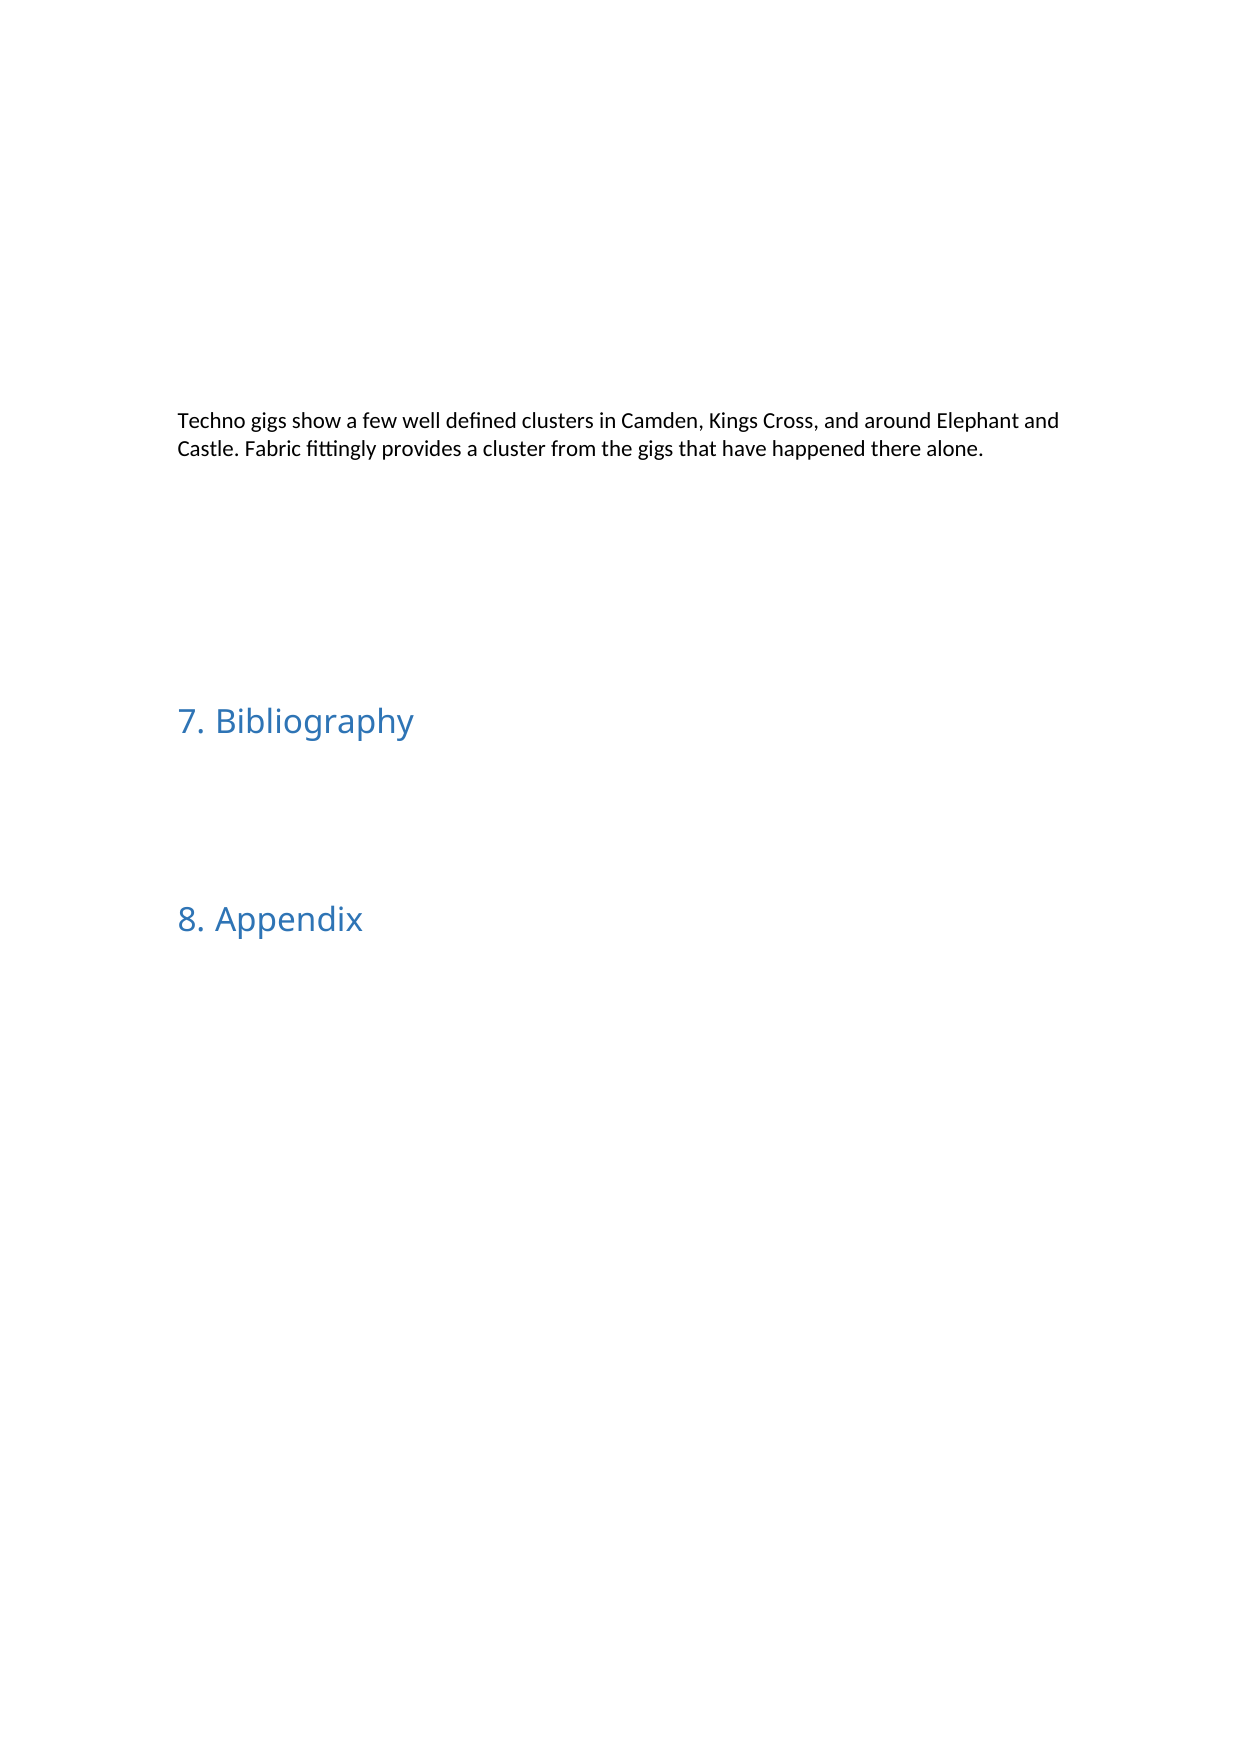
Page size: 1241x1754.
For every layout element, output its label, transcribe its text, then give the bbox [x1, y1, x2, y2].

subtitle Appendix [177, 896, 1063, 941]
text Techno gigs show a few well defined clusters in Camden, Kings Cross, and around Elephant and Castle. Fabric fittingly provides a cluster from the gigs that have happened there alone. [177, 406, 1063, 462]
subtitle Bibliography [177, 698, 1063, 743]
